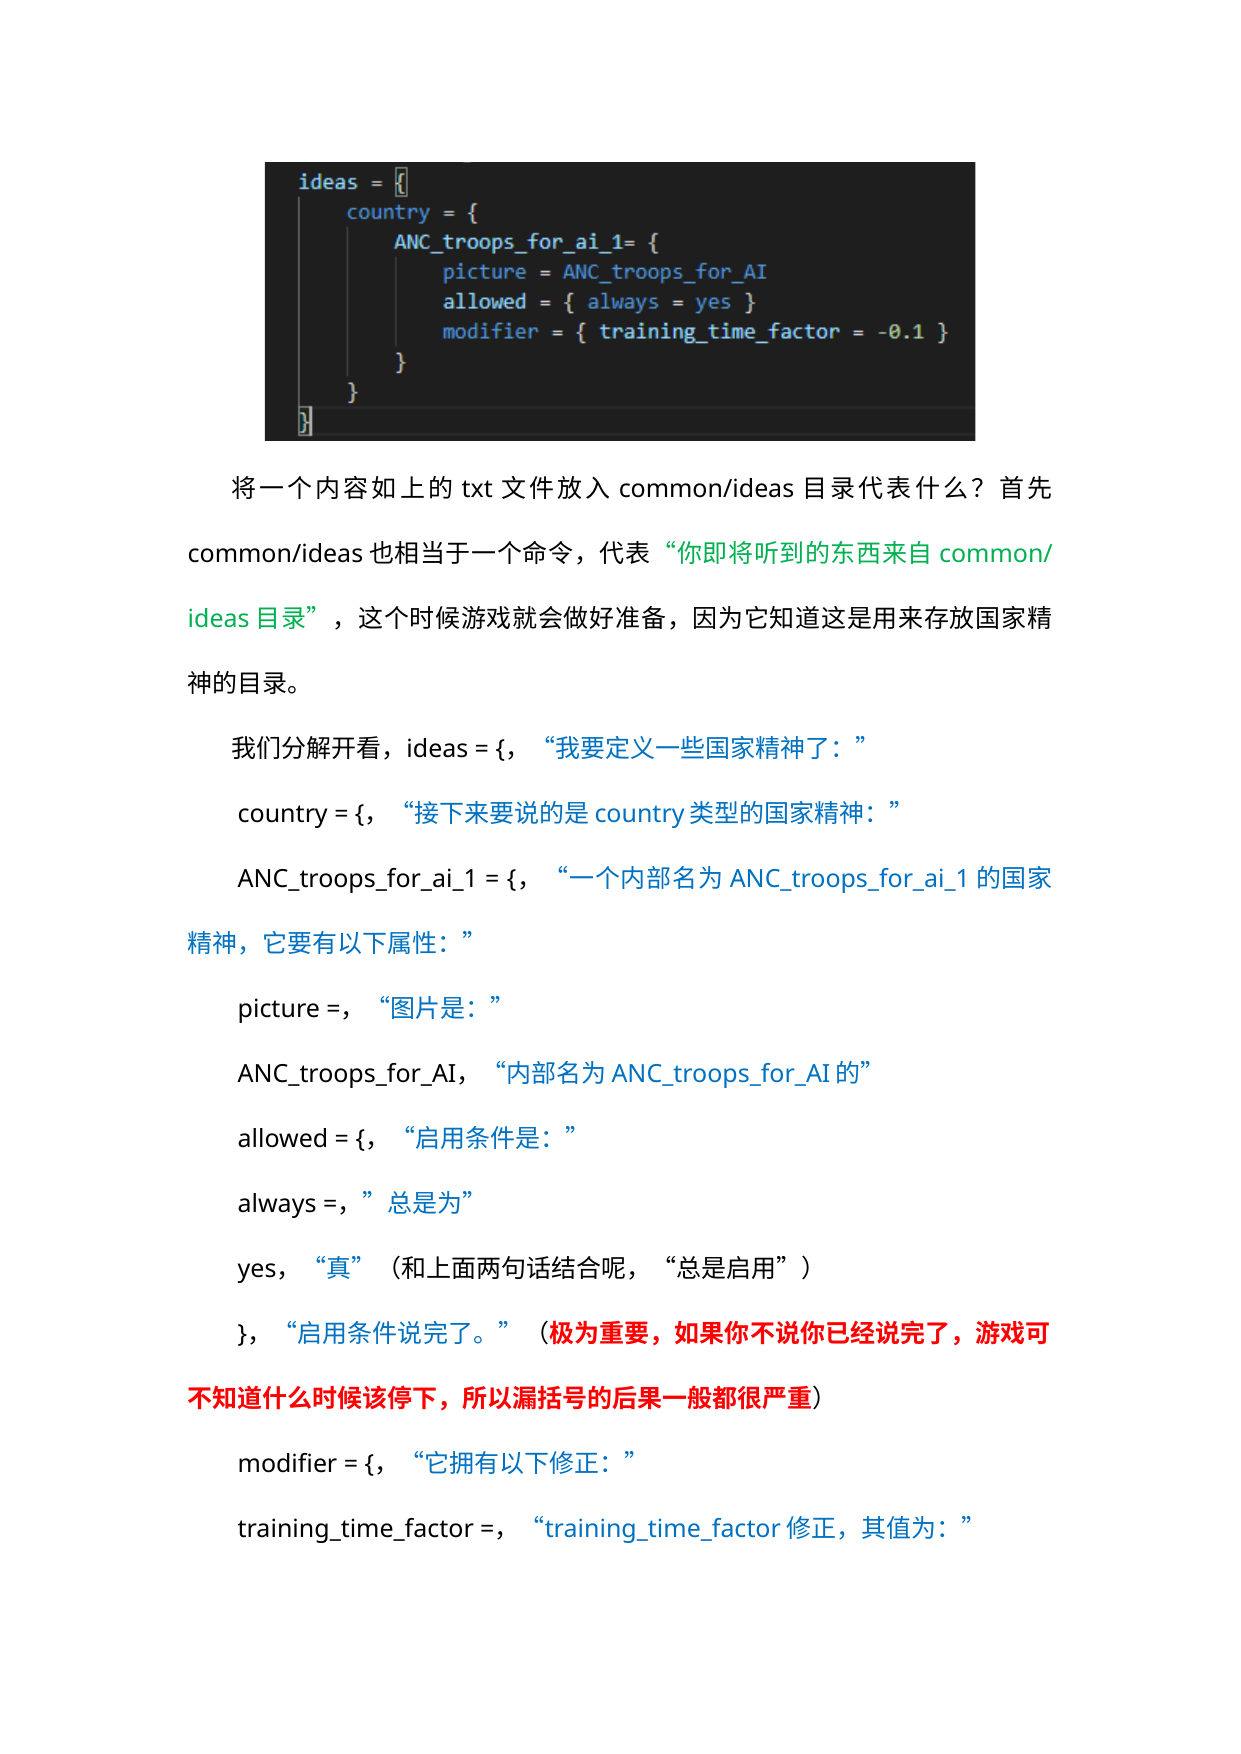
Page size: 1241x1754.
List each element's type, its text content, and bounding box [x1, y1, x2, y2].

text 我们分解开看，ideas = {，“我要定义一些国家精神了：” [187, 714, 1053, 779]
text country = {，“接下来要说的是country类型的国家精神：” [187, 779, 1053, 844]
text training_time_factor =，“training_time_factor修正，其值为：” [187, 1494, 1053, 1559]
text allowed = {，“启用条件是：” [187, 1104, 1053, 1169]
text picture =，“图片是：” [187, 974, 1053, 1039]
text yes，“真”（和上面两句话结合呢，“总是启用”） [187, 1234, 1053, 1299]
text always =，”总是为” [187, 1169, 1053, 1234]
text modifier = {，“它拥有以下修正：” [187, 1429, 1053, 1494]
text ANC_troops_for_AI，“内部名为ANC_troops_for_AI的” [187, 1039, 1053, 1104]
text }，“启用条件说完了。”（极为重要，如果你不说你已经说完了，游戏可不知道什么时候该停下，所以漏括号的后果一般都很严重） [187, 1299, 1053, 1429]
text 将一个内容如上的txt文件放入common/ideas目录代表什么？首先common/ideas也相当于一个命令，代表“你即将听到的东西来自common/ideas目录”，这个时候游戏就会做好准备，因为它知道这是用来存放国家精神的目录。 [187, 454, 1053, 714]
picture [264, 162, 976, 441]
text ANC_troops_for_ai_1 = {，“一个内部名为ANC_troops_for_ai_1的国家精神，它要有以下属性：” [187, 844, 1053, 974]
